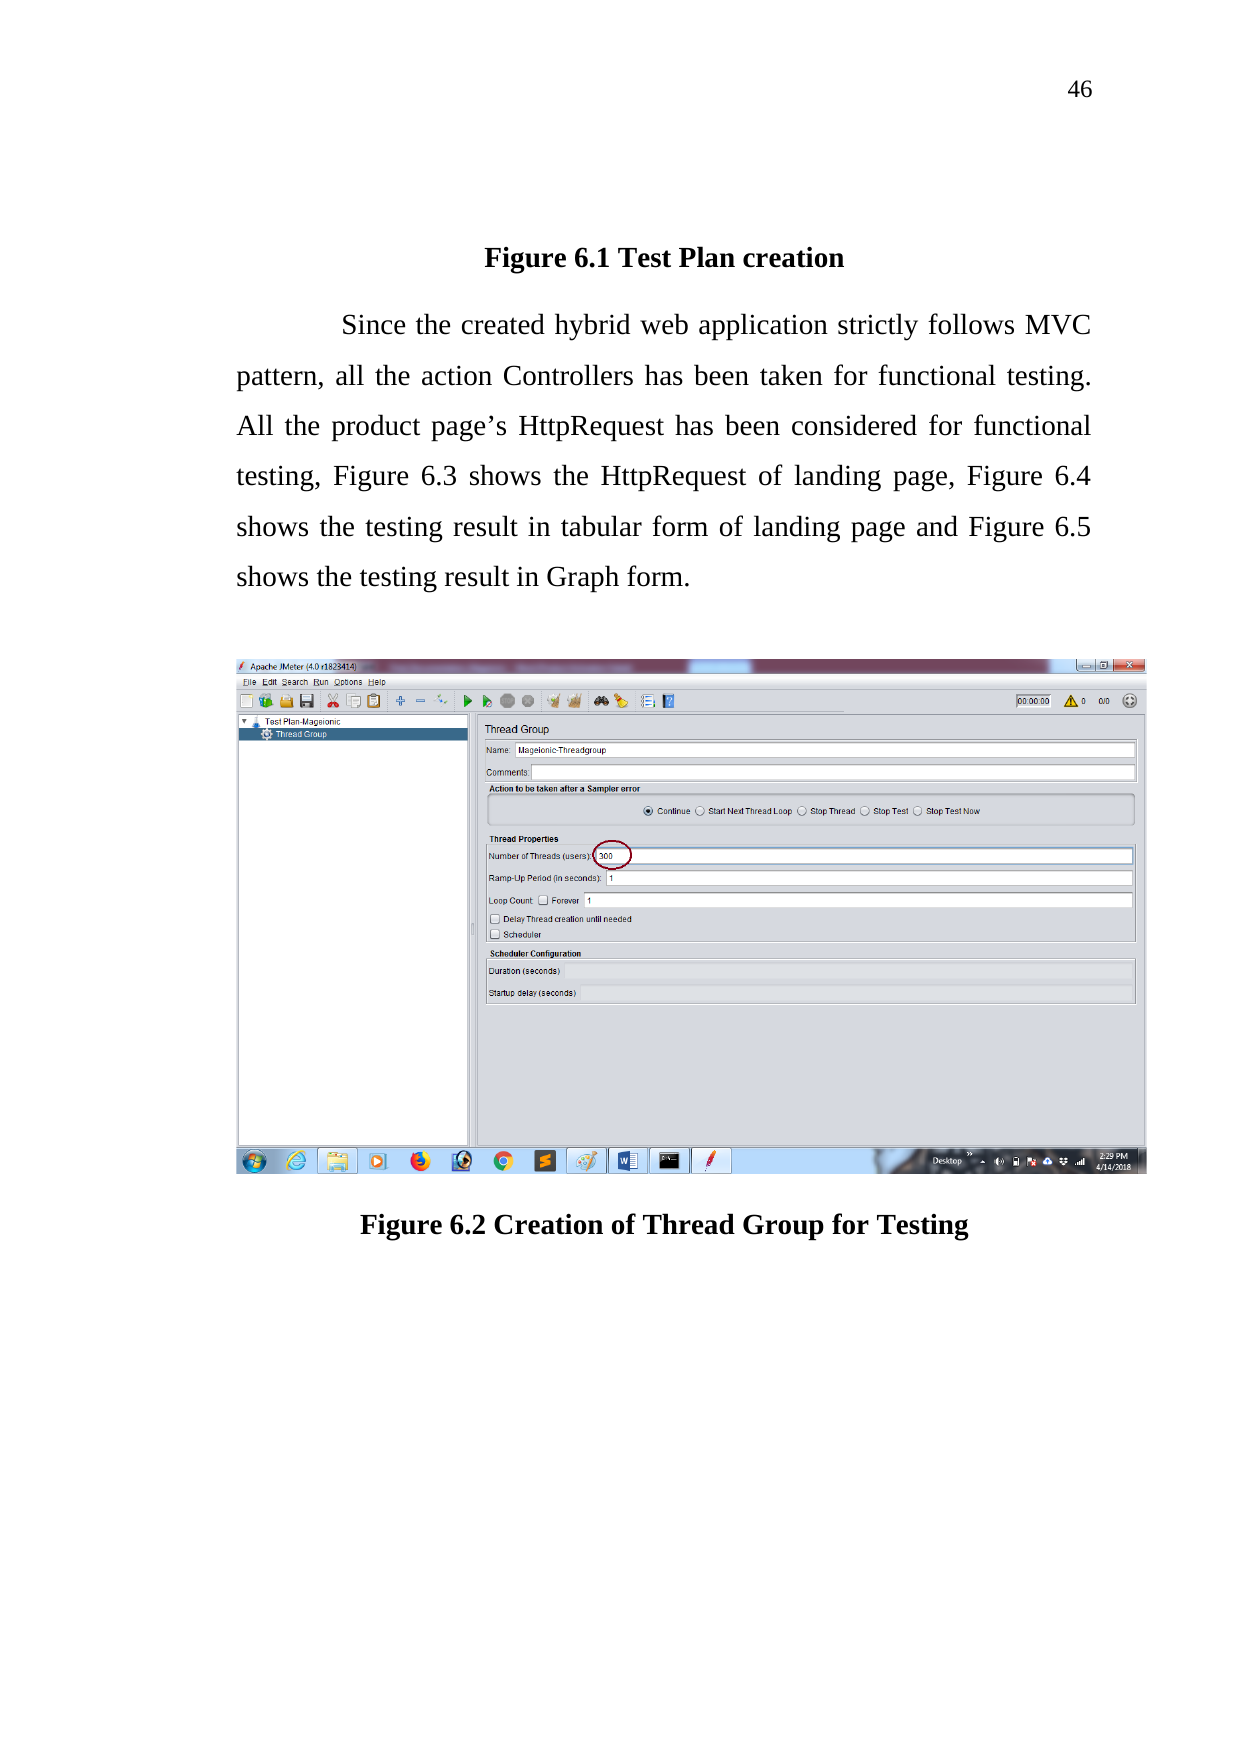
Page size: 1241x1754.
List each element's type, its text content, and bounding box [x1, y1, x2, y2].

text Figure 6.2 Creation of Thread Group for Testing [236, 1207, 1092, 1241]
text Since the created hybrid web application strictly follows MVC pattern, all the action Controllers has been taken for functional testing. All the product page’s HttpRequest has been considered for functional testing, Figure 6.3 shows the HttpRequest of landing page, Figure 6.4 shows the testing result in tabular form of landing page and Figure 6.5 shows the testing result in Graph form. [236, 307, 1092, 592]
picture [236, 659, 1147, 1174]
text Figure 6.1 Test Plan creation [236, 240, 1092, 274]
